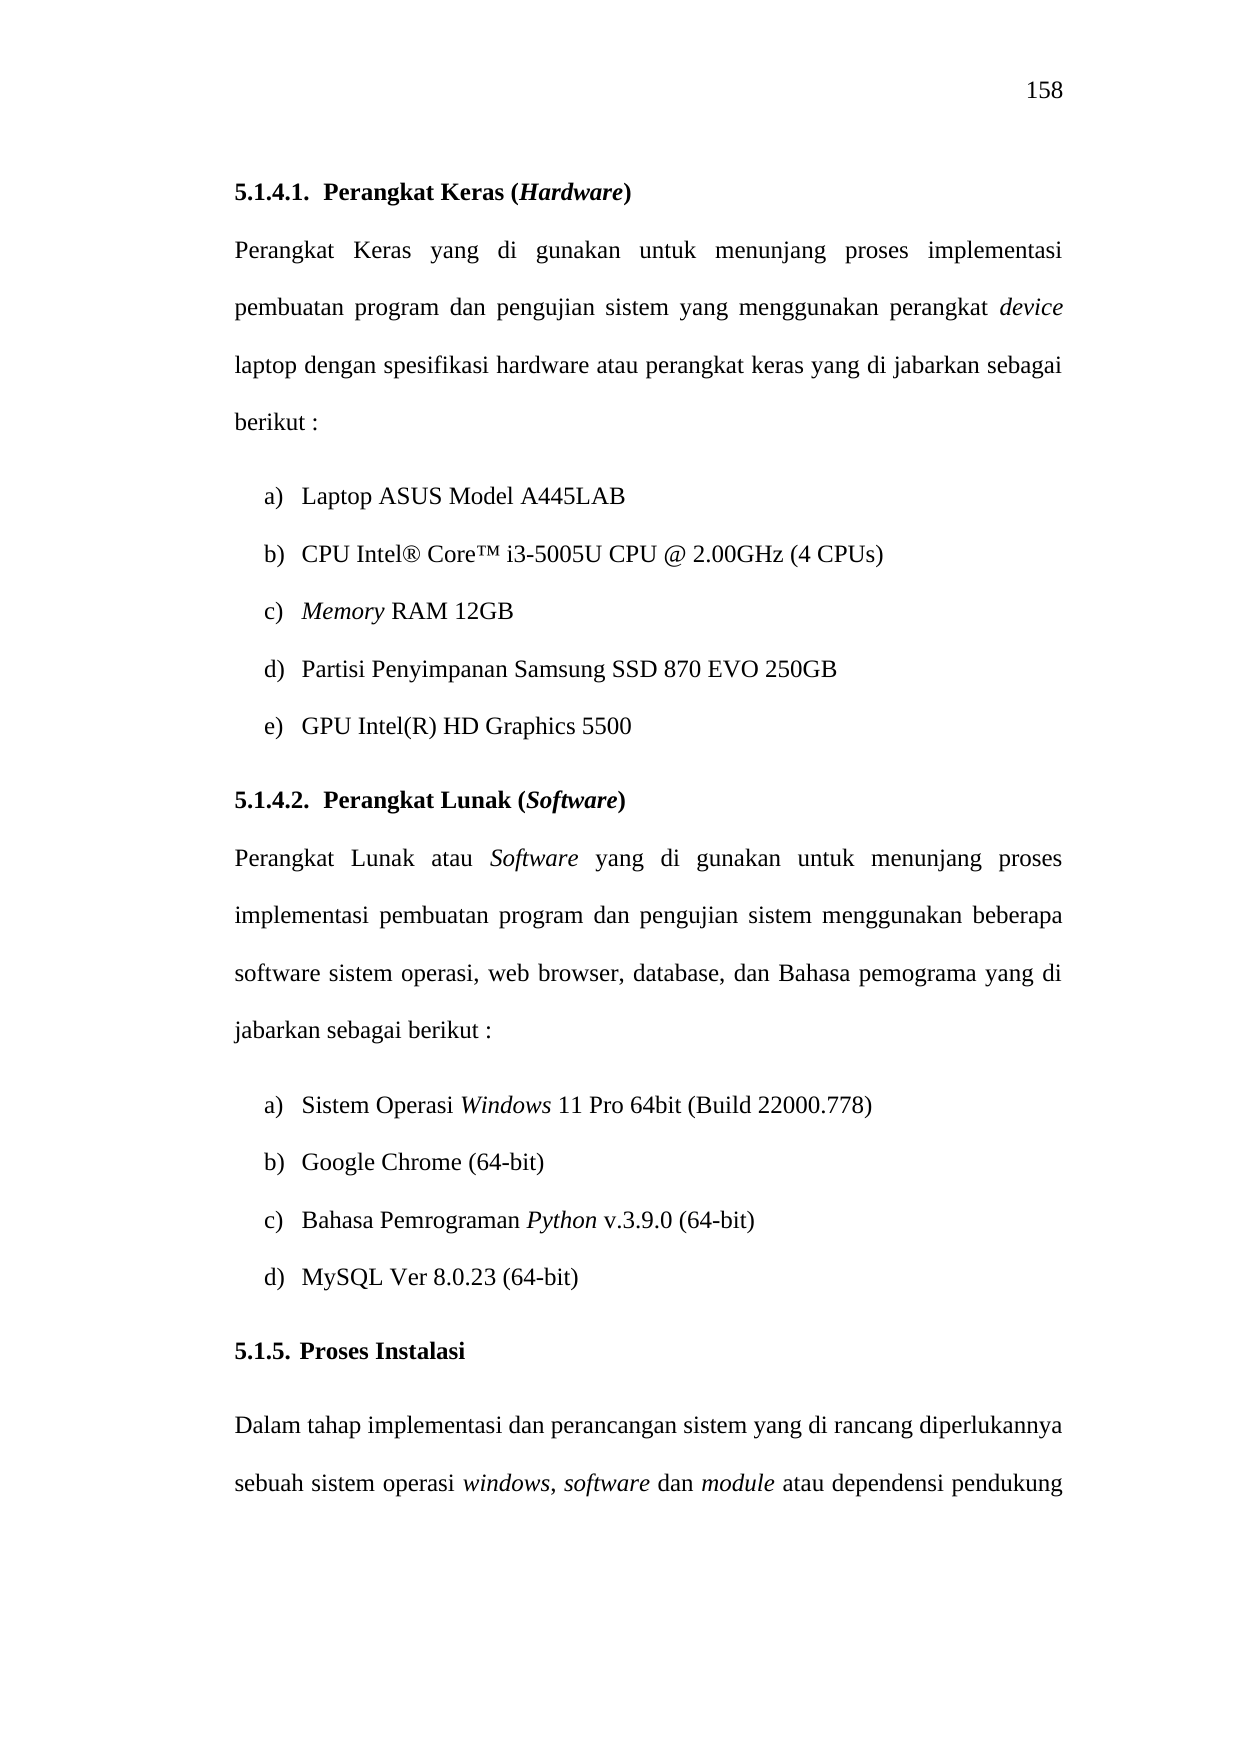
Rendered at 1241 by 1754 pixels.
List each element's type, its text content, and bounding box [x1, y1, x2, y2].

list Sistem Operasi Windows 11 Pro 64bit (Build 22000.778) [264, 1090, 1063, 1118]
list Memory RAM 12GB [264, 596, 1063, 625]
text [234, 1411, 1063, 1497]
text Perangkat Keras yang di gunakan untuk menunjang proses implementasi pembuatan program dan pengujian sistem yang menggunakan perangkat device laptop dengan spesifikasi hardware atau perangkat keras yang di jabarkan sebagai berikut : [234, 235, 1063, 436]
list MySQL Ver 8.0.23 (64-bit) [264, 1262, 1063, 1291]
subtitle Perangkat Lunak (Software) [234, 786, 1063, 814]
list CPU Intel® Core™ i3-5005U CPU @ 2.00GHz (4 CPUs) [264, 539, 1063, 568]
list Partisi Penyimpanan Samsung SSD 870 EVO 250GB [264, 654, 1063, 683]
list GPU Intel(R) HD Graphics 5500 [264, 711, 1063, 740]
list Bahasa Pemrograman Python v.3.9.0 (64-bit) [264, 1205, 1063, 1233]
subtitle Perangkat Keras (Hardware) [234, 177, 1063, 206]
list Google Chrome (64-bit) [264, 1147, 1063, 1176]
list Laptop ASUS Model A445LAB [264, 481, 1063, 510]
text Perangkat Lunak atau Software yang di gunakan untuk menunjang proses implementasi pembuatan program dan pengujian sistem menggunakan beberapa software sistem operasi, web browser, database, dan Bahasa pemograma yang di jabarkan sebagai berikut : [234, 843, 1063, 1044]
subtitle Proses Instalasi [234, 1336, 1063, 1365]
